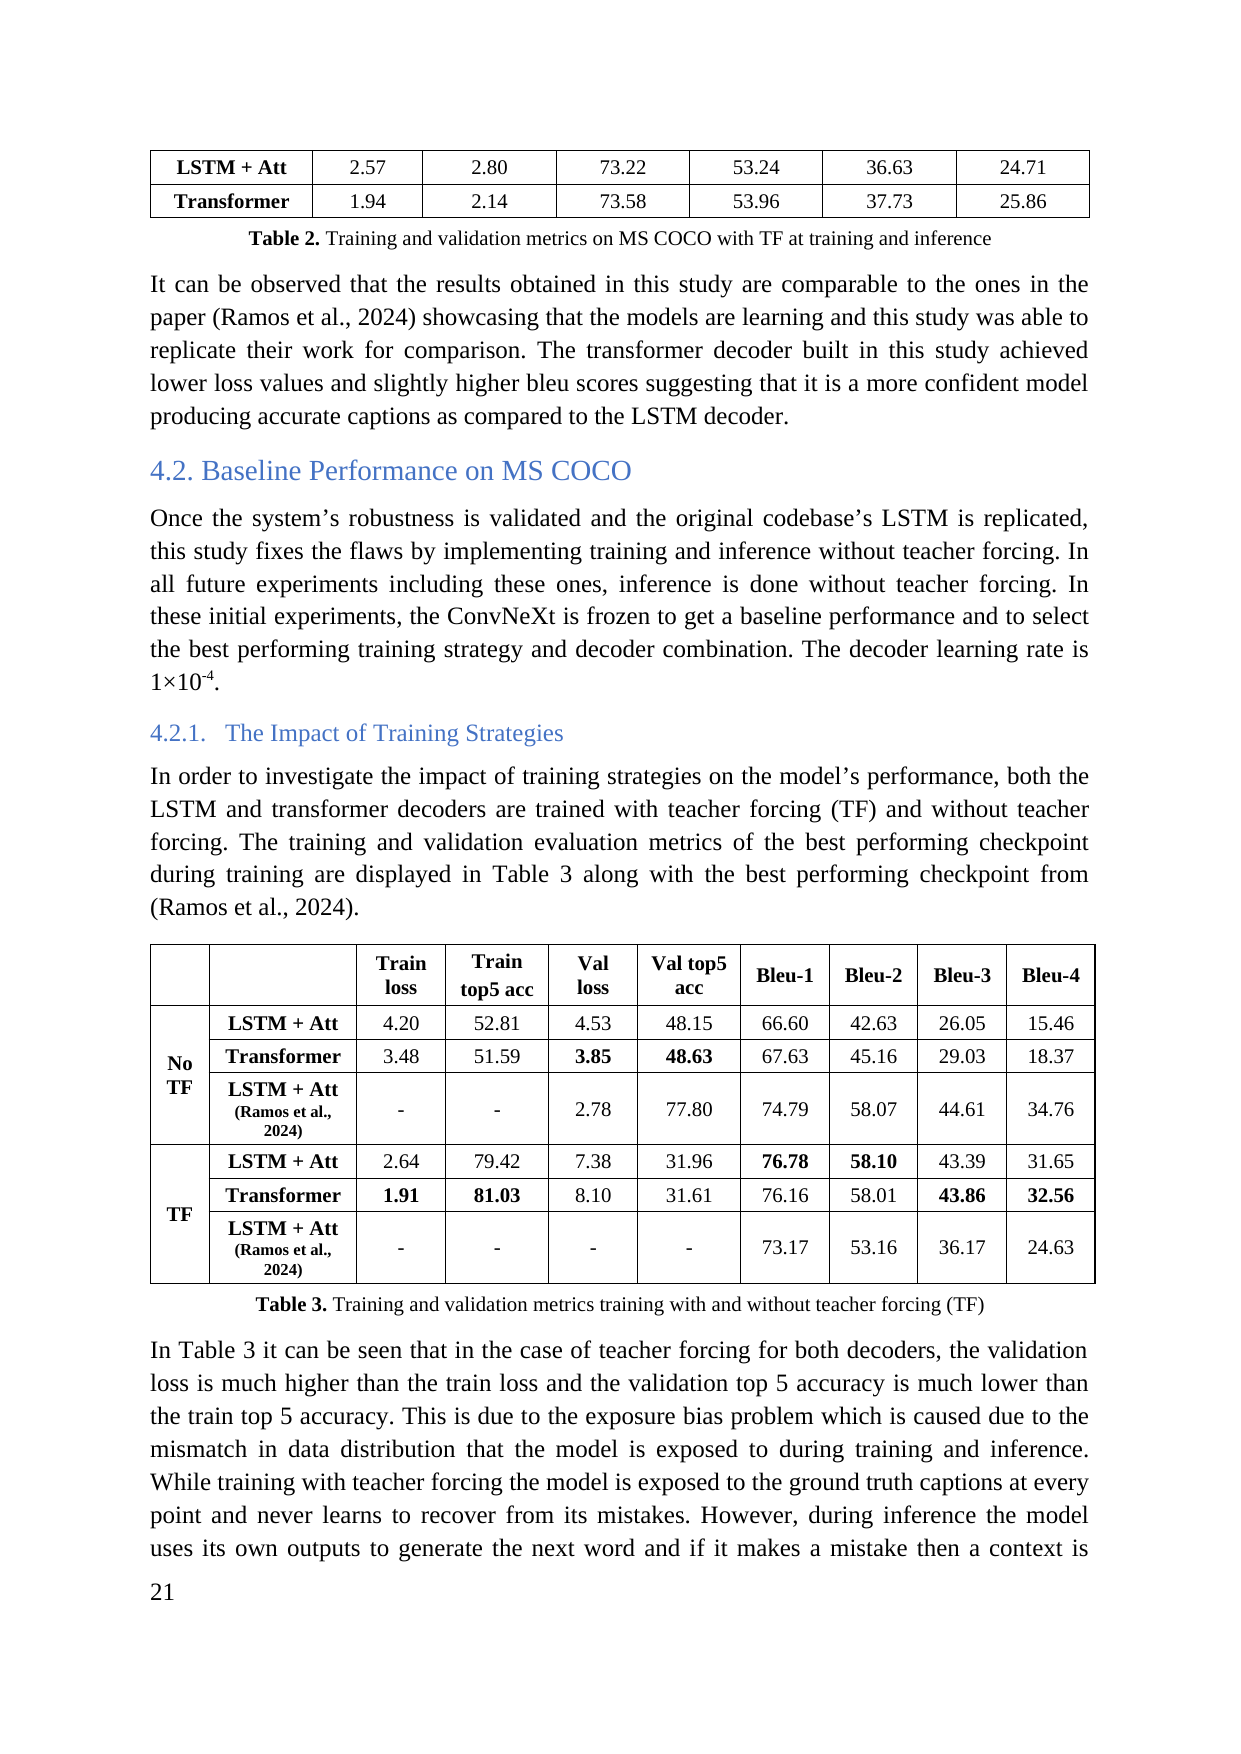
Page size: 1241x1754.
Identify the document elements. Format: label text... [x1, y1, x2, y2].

table_cell 37.73 [823, 185, 956, 217]
table_header Val loss [549, 945, 637, 1005]
table_cell Transformer [210, 1179, 356, 1211]
table_cell LSTM + Att [210, 1006, 356, 1039]
table_cell 48.63 [638, 1040, 740, 1072]
table_cell 1.94 [313, 185, 422, 217]
table_cell 31.65 [1007, 1145, 1094, 1177]
table_cell 43.39 [918, 1145, 1006, 1177]
table_header Train top5 acc [446, 945, 548, 1005]
table_cell 53.16 [830, 1212, 917, 1283]
text It can be observed that the results obtained in this study are comparable to the ones in the paper (Ramos et al., 2024) showcasing that the models are learning and this study was able to replicate their work for comparison. The transformer decoder built in this study achieved lower loss values and slightly higher bleu scores suggesting that it is a more confident model producing accurate captions as compared to the LSTM decoder. [150, 269, 1090, 430]
table_cell 73.17 [741, 1212, 829, 1283]
table_cell 2.80 [423, 151, 556, 183]
table_header Bleu-1 [741, 945, 829, 1005]
table_cell 4.20 [357, 1006, 445, 1039]
table_cell - [357, 1212, 445, 1283]
table_cell 44.61 [918, 1073, 1006, 1144]
table_cell 3.48 [357, 1040, 445, 1072]
table_cell 58.07 [830, 1073, 917, 1144]
table_cell 76.78 [741, 1145, 829, 1177]
table_cell TF [151, 1145, 209, 1283]
text In order to investigate the impact of training strategies on the model’s performance, both the LSTM and transformer decoders are trained with teacher forcing (TF) and without teacher forcing. The training and validation evaluation metrics of the best performing checkpoint during training are displayed in Table 3 along with the best performing checkpoint from (Ramos et al., 2024). [150, 761, 1090, 921]
table_cell 15.46 [1007, 1006, 1094, 1039]
table_cell 24.71 [957, 151, 1089, 183]
table_cell - [357, 1073, 445, 1144]
table_cell - [638, 1212, 740, 1283]
table_cell 51.59 [446, 1040, 548, 1072]
table_cell 26.05 [918, 1006, 1006, 1039]
text Table 3. Training and validation metrics training with and without teacher forcing (TF) [150, 1292, 1090, 1316]
table_cell 25.86 [957, 185, 1089, 217]
text Table 2. Training and validation metrics on MS COCO with TF at training and inference [150, 226, 1090, 250]
table_header Val top5 acc [638, 945, 740, 1005]
table_cell 36.17 [918, 1212, 1006, 1283]
subtitle 4.2. Baseline Performance on MS COCO [150, 453, 1090, 486]
table_cell 4.53 [549, 1006, 637, 1039]
table_cell 24.63 [1007, 1212, 1094, 1283]
text Once the system’s robustness is validated and the original codebase’s LSTM is replicated, this study fixes the flaws by implementing training and inference without teacher forcing. In all future experiments including these ones, inference is done without teacher forcing. In these initial experiments, the ConvNeXt is frozen to get a baseline performance and to select the best performing training strategy and decoder combination. The decoder learning rate is 1×10-4. [150, 503, 1090, 696]
table_cell 53.24 [690, 151, 822, 183]
table_header [210, 945, 356, 1005]
table_cell 34.76 [1007, 1073, 1094, 1144]
table_cell 2.64 [357, 1145, 445, 1177]
table_cell 52.81 [446, 1006, 548, 1039]
table_cell 53.96 [690, 185, 822, 217]
table_header Bleu-4 [1007, 945, 1094, 1005]
table_cell 66.60 [741, 1006, 829, 1039]
table_header Bleu-2 [830, 945, 917, 1005]
table_cell LSTM + Att [210, 1145, 356, 1177]
table_cell - [549, 1212, 637, 1283]
table_cell 7.38 [549, 1145, 637, 1177]
table_cell 48.15 [638, 1006, 740, 1039]
table_cell 81.03 [446, 1179, 548, 1211]
table_cell 2.14 [423, 185, 556, 217]
table_cell 29.03 [918, 1040, 1006, 1072]
table_cell - [446, 1212, 548, 1283]
table_cell 18.37 [1007, 1040, 1094, 1072]
table_cell Transformer [151, 185, 312, 217]
table_cell 67.63 [741, 1040, 829, 1072]
table_cell 8.10 [549, 1179, 637, 1211]
table_cell No TF [151, 1006, 209, 1144]
table_cell 2.78 [549, 1073, 637, 1144]
table_cell 73.58 [557, 185, 689, 217]
table_cell 43.86 [918, 1179, 1006, 1211]
table_cell LSTM + Att (Ramos et al., 2024) [210, 1212, 356, 1283]
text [150, 1335, 1090, 1562]
table_cell Transformer [210, 1040, 356, 1072]
table_cell 3.85 [549, 1040, 637, 1072]
table_cell 73.22 [557, 151, 689, 183]
table_cell 76.16 [741, 1179, 829, 1211]
table_header Train loss [357, 945, 445, 1005]
table_header [151, 945, 209, 1005]
table_cell 45.16 [830, 1040, 917, 1072]
table_cell 79.42 [446, 1145, 548, 1177]
table_cell LSTM + Att [151, 151, 312, 183]
table_cell LSTM + Att (Ramos et al., 2024) [210, 1073, 356, 1144]
table_cell 31.61 [638, 1179, 740, 1211]
table_cell 36.63 [823, 151, 956, 183]
table_cell 42.63 [830, 1006, 917, 1039]
table_cell 77.80 [638, 1073, 740, 1144]
table_cell 58.10 [830, 1145, 917, 1177]
table_cell 58.01 [830, 1179, 917, 1211]
subtitle The Impact of Training Strategies [150, 718, 1090, 747]
table_cell 2.57 [313, 151, 422, 183]
table_cell 1.91 [357, 1179, 445, 1211]
table_cell 31.96 [638, 1145, 740, 1177]
table_cell 74.79 [741, 1073, 829, 1144]
table_cell - [446, 1073, 548, 1144]
table_header Bleu-3 [918, 945, 1006, 1005]
table_cell 32.56 [1007, 1179, 1094, 1211]
